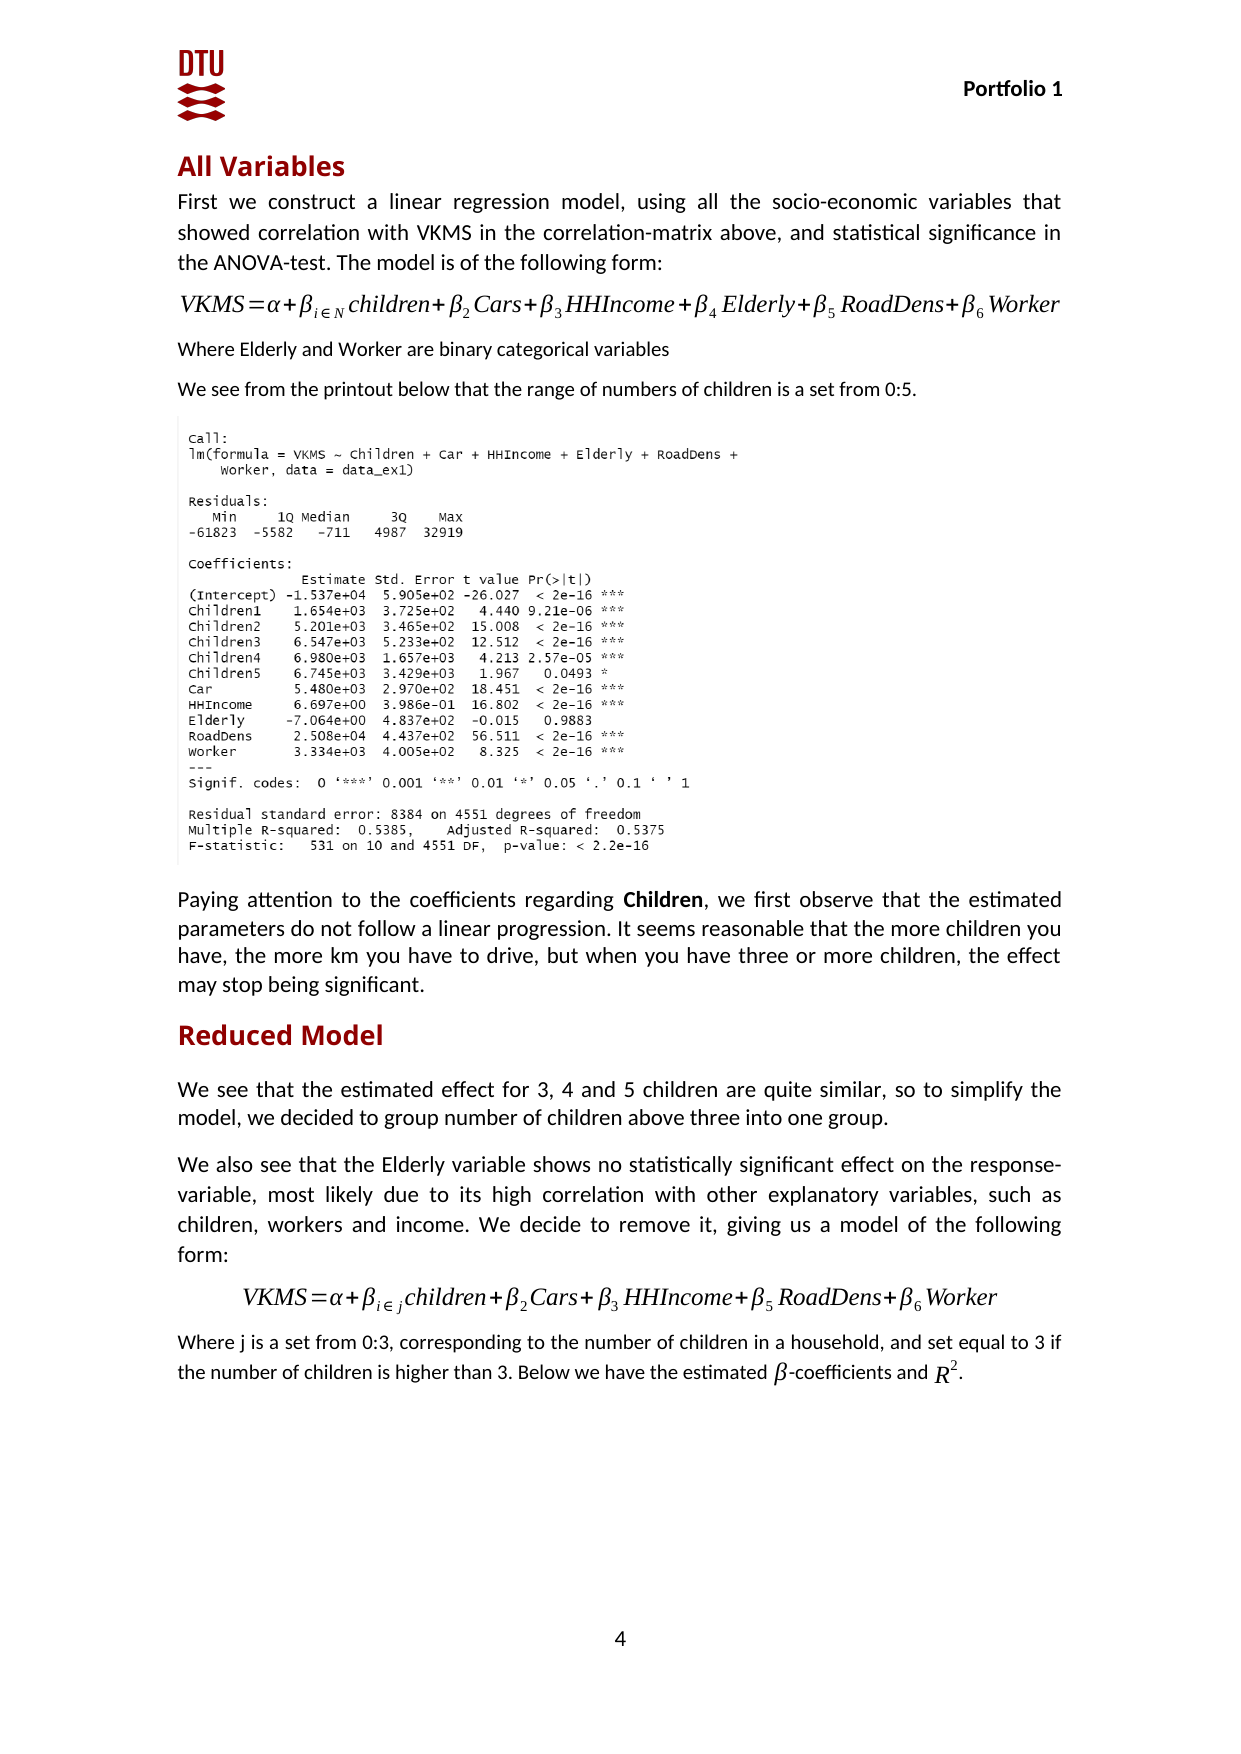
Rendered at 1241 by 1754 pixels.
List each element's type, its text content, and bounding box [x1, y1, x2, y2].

picture [177, 50, 225, 121]
subtitle Reduced Model [177, 1016, 1063, 1053]
text Paying attention to the coefficients regarding Children, we first observe that the estimated parameters do not follow a linear progression. It seems reasonable that the more children you have, the more km you have to drive, but when you have three or more children, the effect may stop being significant. [177, 886, 1063, 998]
text We see that the estimated effect for 3, 4 and 5 children are quite similar, so to simplify the model, we decided to group number of children above three into one group. [177, 1075, 1063, 1131]
text First we construct a linear regression model, using all the socio-economic variables that showed correlation with VKMS in the correlation-matrix above, and statistical significance in the ANOVA-test. The model is of the following form: [177, 187, 1063, 276]
subtitle All Variables [177, 148, 1063, 184]
text Where j is a set from 0:3, corresponding to the number of children in a household, and set equal to 3 if the number of children is higher than 3. Below we have the estimated -coefficients and . [177, 1329, 1063, 1388]
picture [177, 416, 755, 865]
text Where Elderly and Worker are binary categorical variables [177, 337, 1063, 362]
text We also see that the Elderly variable shows no statistically significant effect on the response-variable, most likely due to its high correlation with other explanatory variables, such as children, workers and income. We decide to remove it, giving us a model of the following form: [177, 1150, 1063, 1268]
text We see from the printout below that the range of numbers of children is a set from 0:5. [177, 376, 1063, 402]
